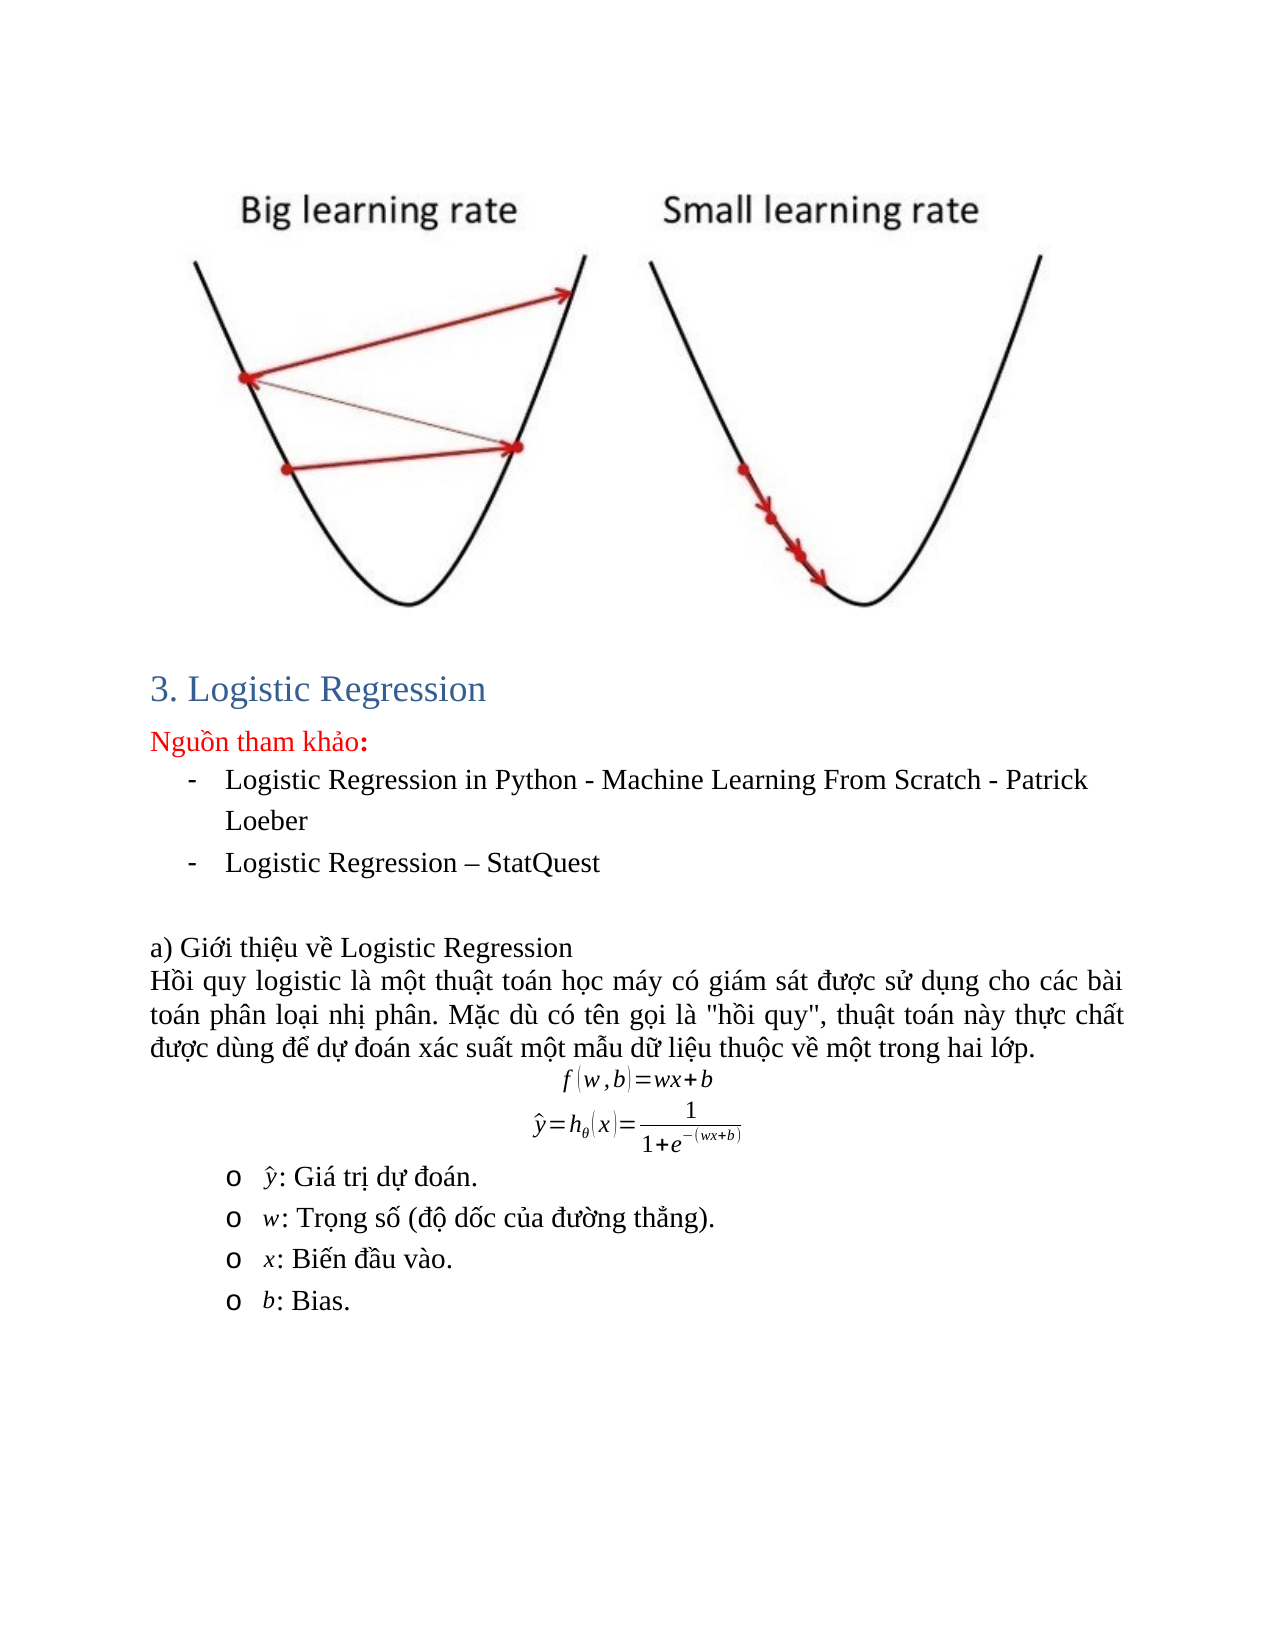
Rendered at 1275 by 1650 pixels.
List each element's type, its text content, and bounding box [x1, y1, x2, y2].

list Logistic Regression – StatQuest [187, 841, 1125, 881]
picture [150, 150, 1091, 617]
list : Biến đầu vào. [225, 1241, 1125, 1277]
text a) Giới thiệu về Logistic Regression [150, 930, 1125, 963]
text Hồi quy logistic là một thuật toán học máy có giám sát được sử dụng cho các bài toán phân loại nhị phân. Mặc dù có tên gọi là "hồi quy", thuật toán này thực chất được dùng để dự đoán xác suất một mẫu dữ liệu thuộc về một trong hai lớp. [150, 963, 1125, 1064]
text Nguồn tham khảo: [150, 724, 1125, 758]
list : Trọng số (độ dốc của đường thẳng). [225, 1200, 1125, 1236]
list : Giá trị dự đoán. [225, 1159, 1125, 1195]
list : Bias. [225, 1283, 1125, 1319]
subtitle 3. Logistic Regression [150, 666, 1125, 709]
list Logistic Regression in Python - Machine Learning From Scratch - Patrick Loeber [187, 758, 1125, 836]
